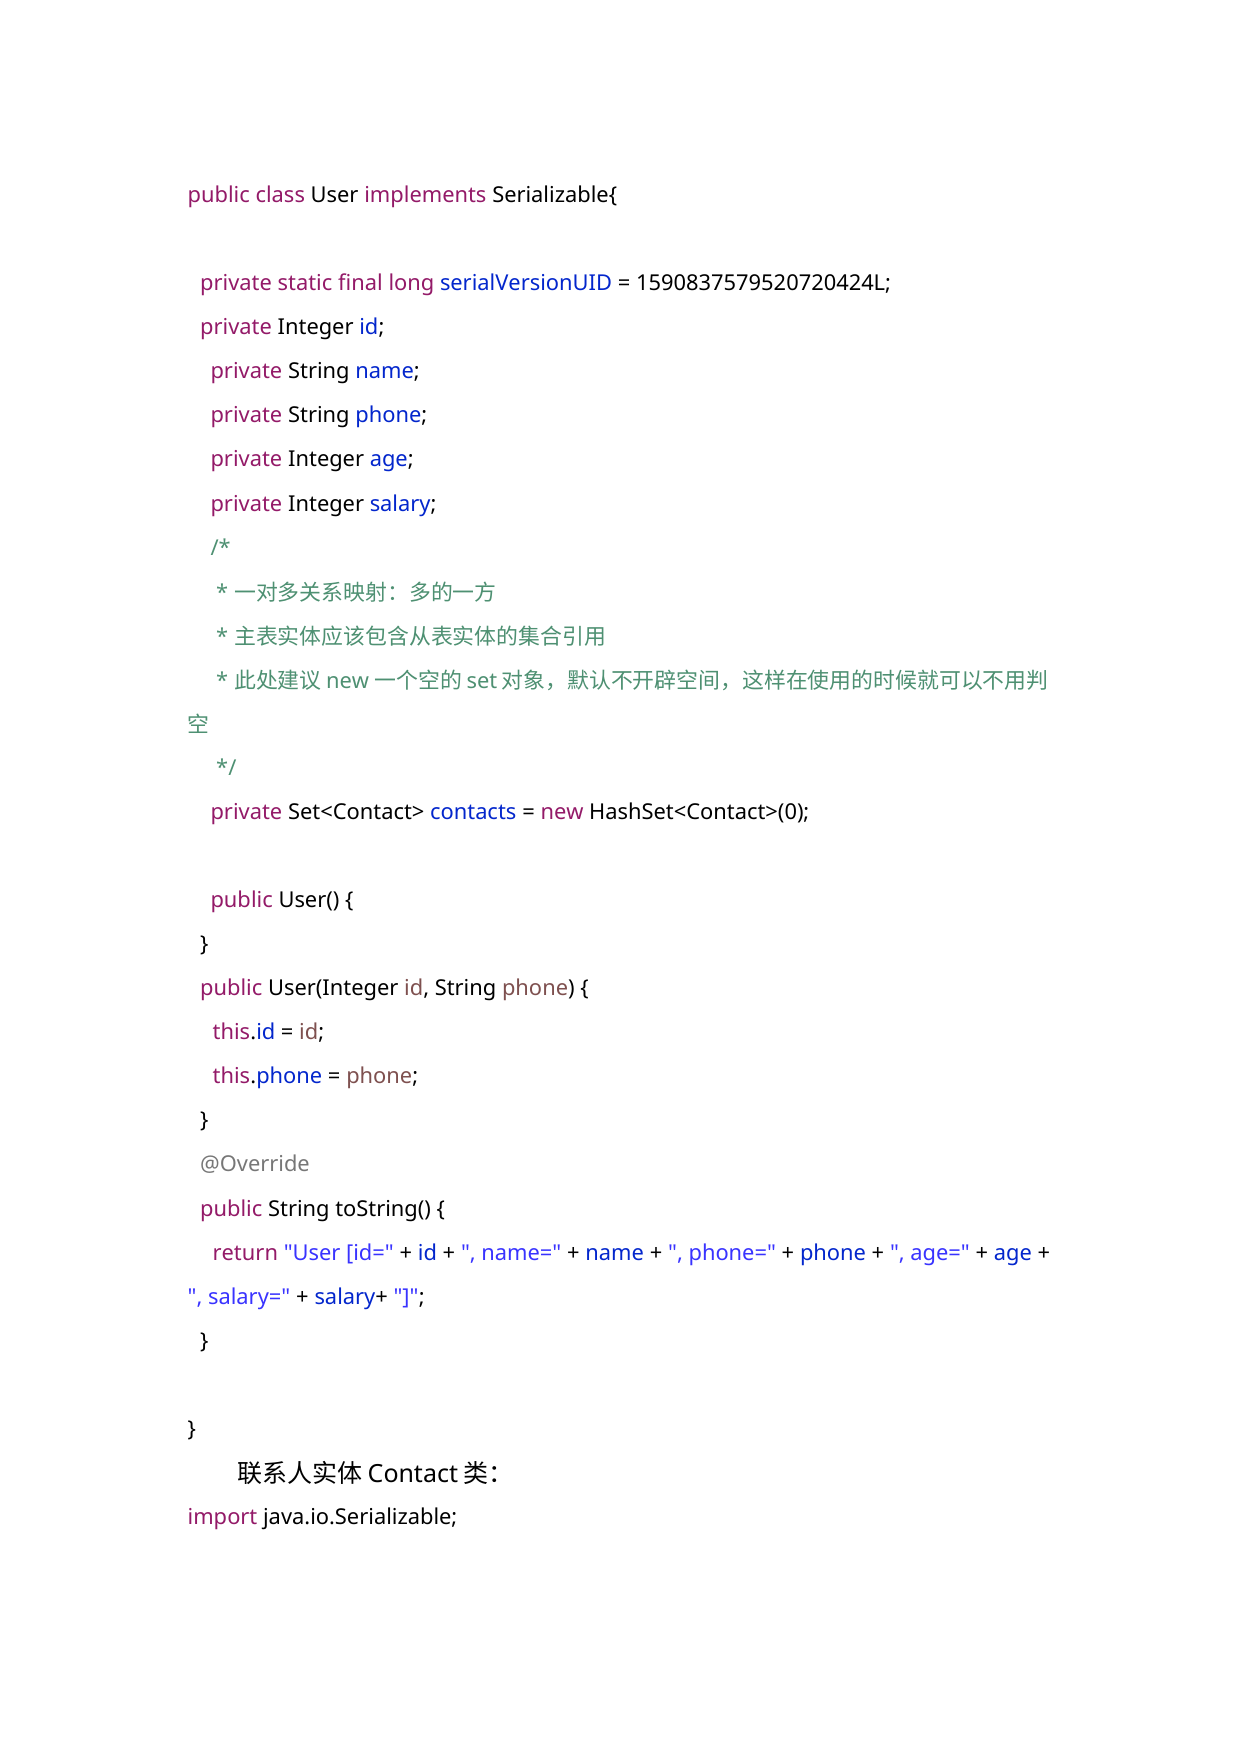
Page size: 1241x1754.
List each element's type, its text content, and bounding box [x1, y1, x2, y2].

text @Override [187, 1141, 1053, 1185]
text public String toString() { [187, 1185, 1053, 1229]
text this.phone = phone; [187, 1053, 1053, 1097]
text * 主表实体应该包含从表实体的集合引用 [187, 613, 1053, 657]
text import java.io.Serializable; [187, 1494, 1053, 1538]
text } [187, 1406, 1053, 1450]
text this.id = id; [187, 1009, 1053, 1053]
text } [187, 1318, 1053, 1362]
text private String name; [187, 348, 1053, 392]
text return "User [id=" + id + ", name=" + name + ", phone=" + phone + ", age=" + age + ", salary=" + salary+ "]"; [187, 1229, 1053, 1318]
text * 此处建议new 一个空的set对象，默认不开辟空间，这样在使用的时候就可以不用判空 [187, 657, 1053, 745]
text private String phone; [187, 392, 1053, 436]
text public User(Integer id, String phone) { [187, 965, 1053, 1009]
text private Integer id; [187, 304, 1053, 348]
text public User() { [187, 877, 1053, 921]
text /* [187, 524, 1053, 568]
text * 一对多关系映射：多的一方 [187, 568, 1053, 613]
text */ [187, 745, 1053, 789]
text } [187, 1097, 1053, 1141]
text private Integer age; [187, 436, 1053, 480]
text private Set<Contact> contacts = new HashSet<Contact>(0); [187, 789, 1053, 833]
text private Integer salary; [187, 480, 1053, 524]
text private static final long serialVersionUID = 1590837579520720424L; [187, 260, 1053, 304]
text } [187, 921, 1053, 965]
list 联系人实体Contact类： [187, 1450, 1053, 1494]
text public class User implements Serializable{ [187, 172, 1053, 216]
